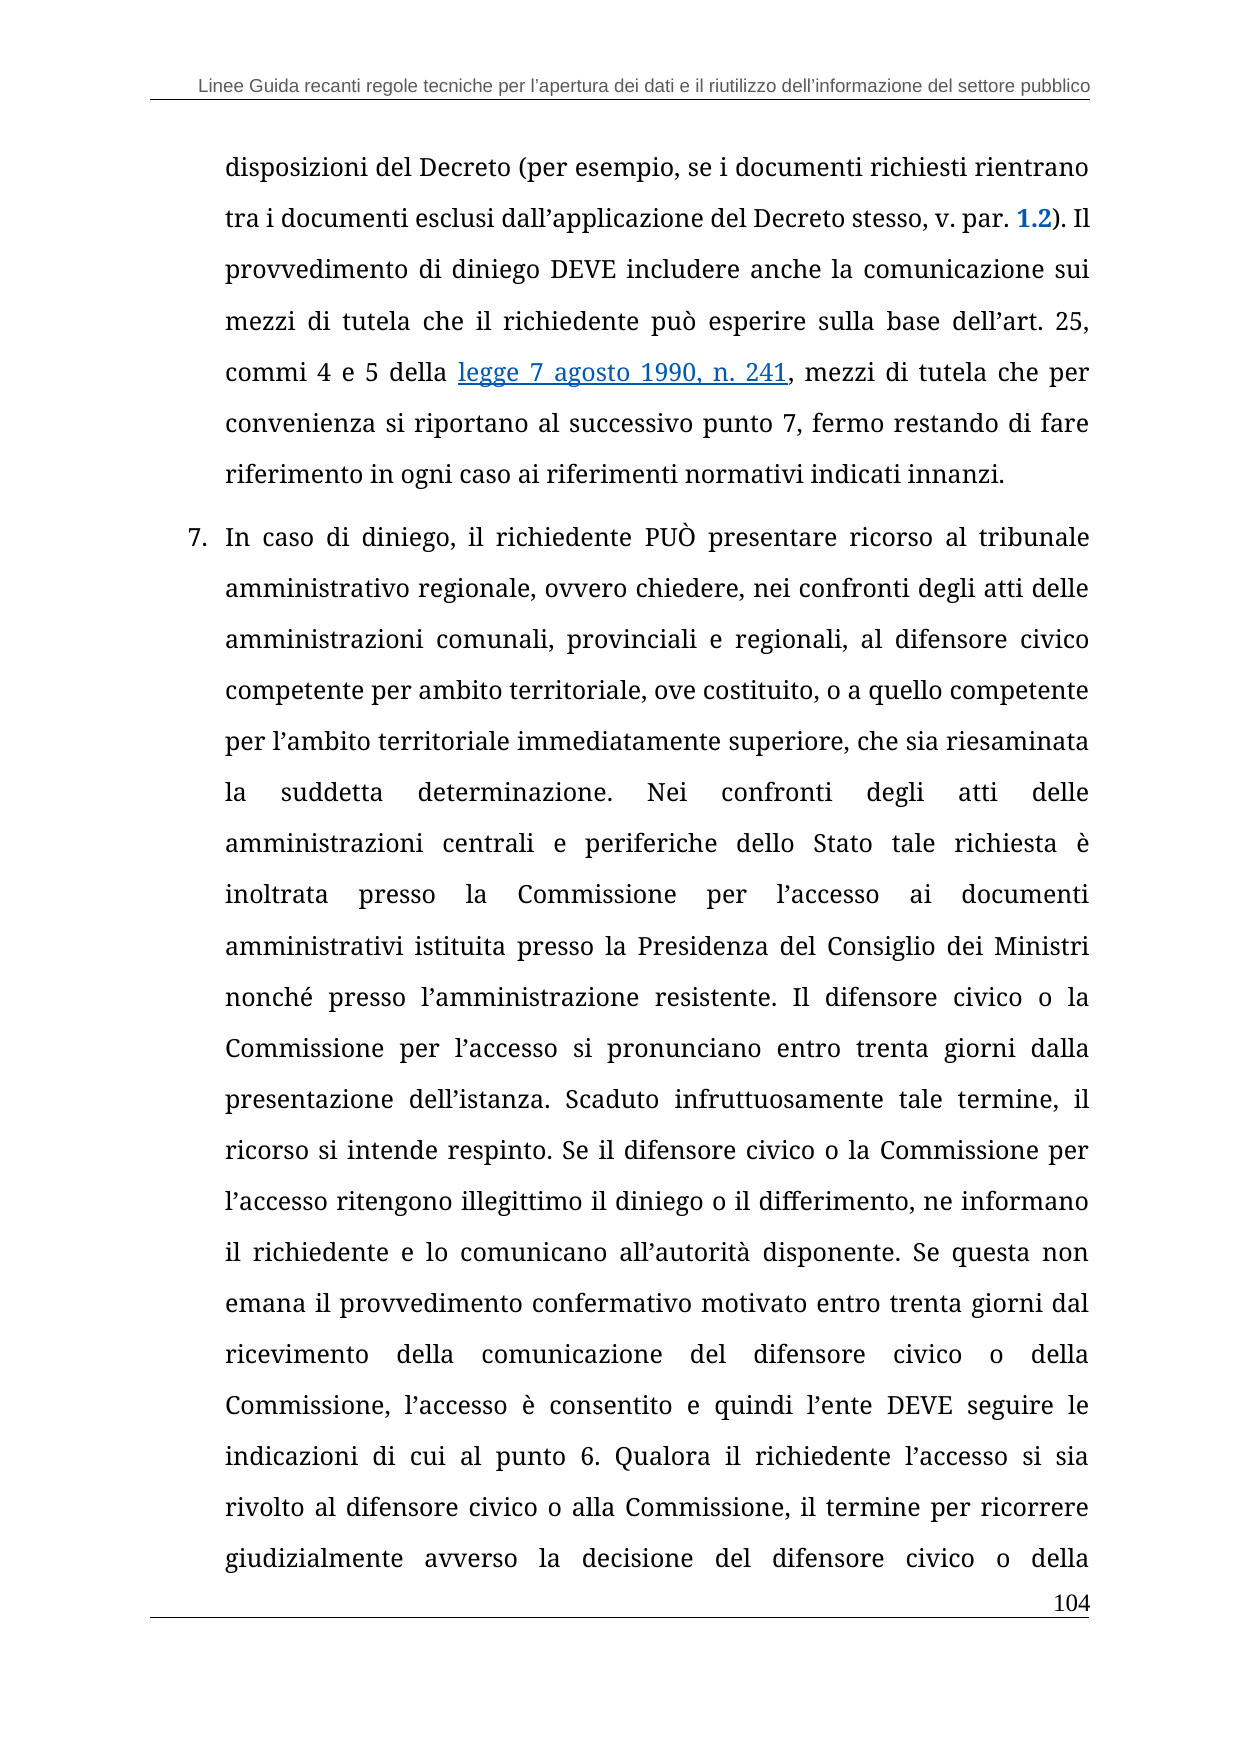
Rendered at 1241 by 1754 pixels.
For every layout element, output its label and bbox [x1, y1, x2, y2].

list [187, 150, 1090, 490]
list [187, 520, 1090, 1575]
